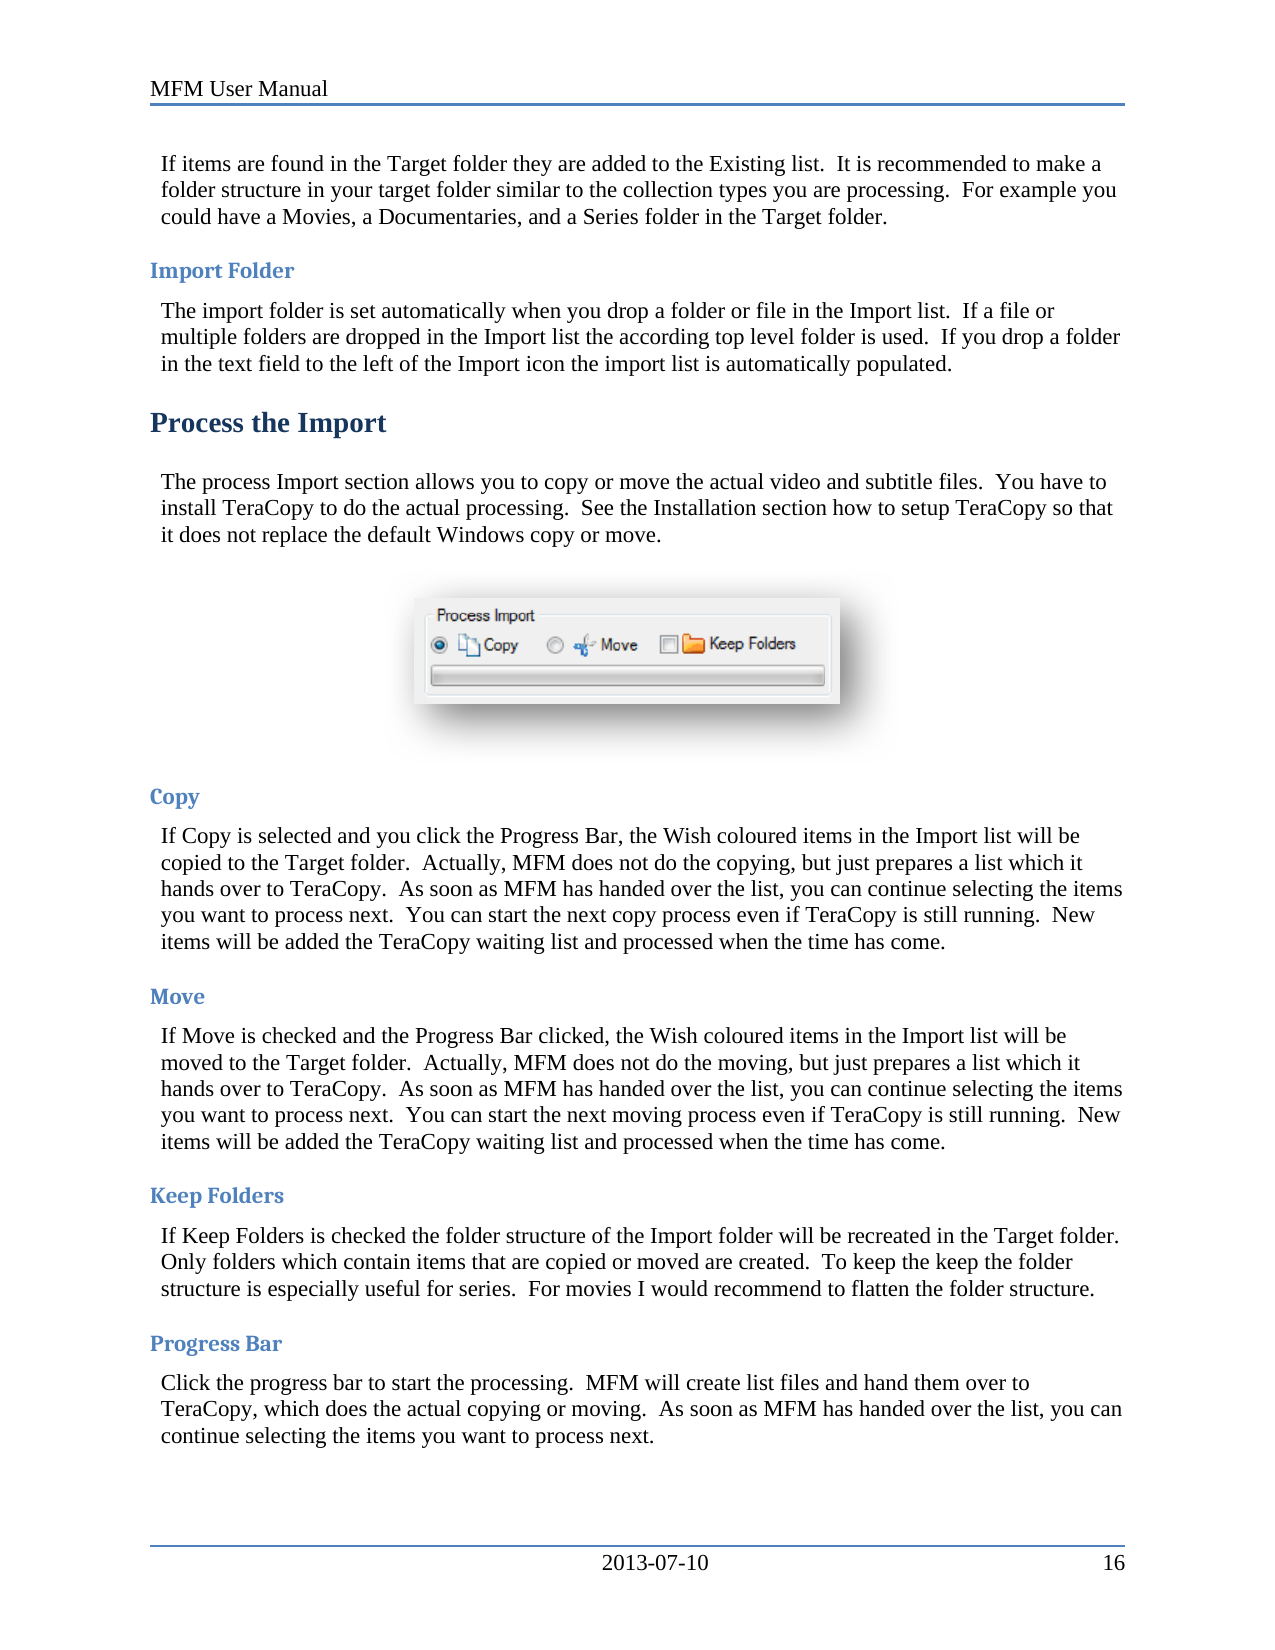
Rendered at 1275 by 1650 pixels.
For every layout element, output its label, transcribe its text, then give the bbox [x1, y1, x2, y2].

subtitle Import Folder [150, 258, 1125, 284]
subtitle Keep Folders [150, 1183, 1125, 1209]
text If items are found in the Target folder they are added to the Existing list. It is recommended to make a folder structure in your target folder similar to the collection types you are processing. For example you could have a Movies, a Documentaries, and a Series folder in the Target folder. [161, 150, 1125, 229]
text If Copy is selected and you click the Progress Bar, the Wish coloured items in the Import list will be copied to the Target folder. Actually, MFM does not do the copying, but just prepares a list which it hands over to TeraCopy. As soon as MFM has handed over the list, you can continue selecting the items you want to process next. You can start the next copy process even if TeraCopy is still running. New items will be added the TeraCopy waiting list and processed when the time has come. [161, 822, 1125, 954]
subtitle Progress Bar [150, 1330, 1125, 1357]
text Click the progress bar to start the processing. MFM will create list files and hand them over to TeraCopy, which does the actual copying or moving. As soon as MFM has handed over the list, you can continue selecting the items you want to process next. [161, 1369, 1125, 1448]
subtitle Move [150, 983, 1125, 1010]
picture [414, 598, 840, 704]
text The process Import section allows you to copy or move the actual video and subtitle files. You have to install TeraCopy to do the actual processing. See the Installation section how to setup TeraCopy so that it does not replace the default Windows copy or move. [161, 468, 1125, 547]
text If Move is checked and the Progress Bar clicked, the Wish coloured items in the Import list will be moved to the Target folder. Actually, MFM does not do the moving, but just prepares a list which it hands over to TeraCopy. As soon as MFM has handed over the list, you can continue selecting the items you want to process next. You can start the next moving process even if TeraCopy is still running. New items will be added the TeraCopy waiting list and processed when the time has come. [161, 1022, 1125, 1154]
text The import folder is set automatically when you drop a folder or file in the Import list. If a file or multiple folders are dropped in the Import list the according top level folder is used. If you drop a folder in the text field to the left of the Import icon the import list is automatically populated. [161, 297, 1125, 376]
subtitle Process the Import [150, 405, 1125, 439]
subtitle Copy [150, 784, 1125, 810]
text If Keep Folders is checked the folder structure of the Import folder will be recreated in the Target folder. Only folders which contain items that are copied or moved are created. To keep the keep the folder structure is especially useful for series. For movies I would recommend to flatten the folder structure. [161, 1222, 1125, 1301]
